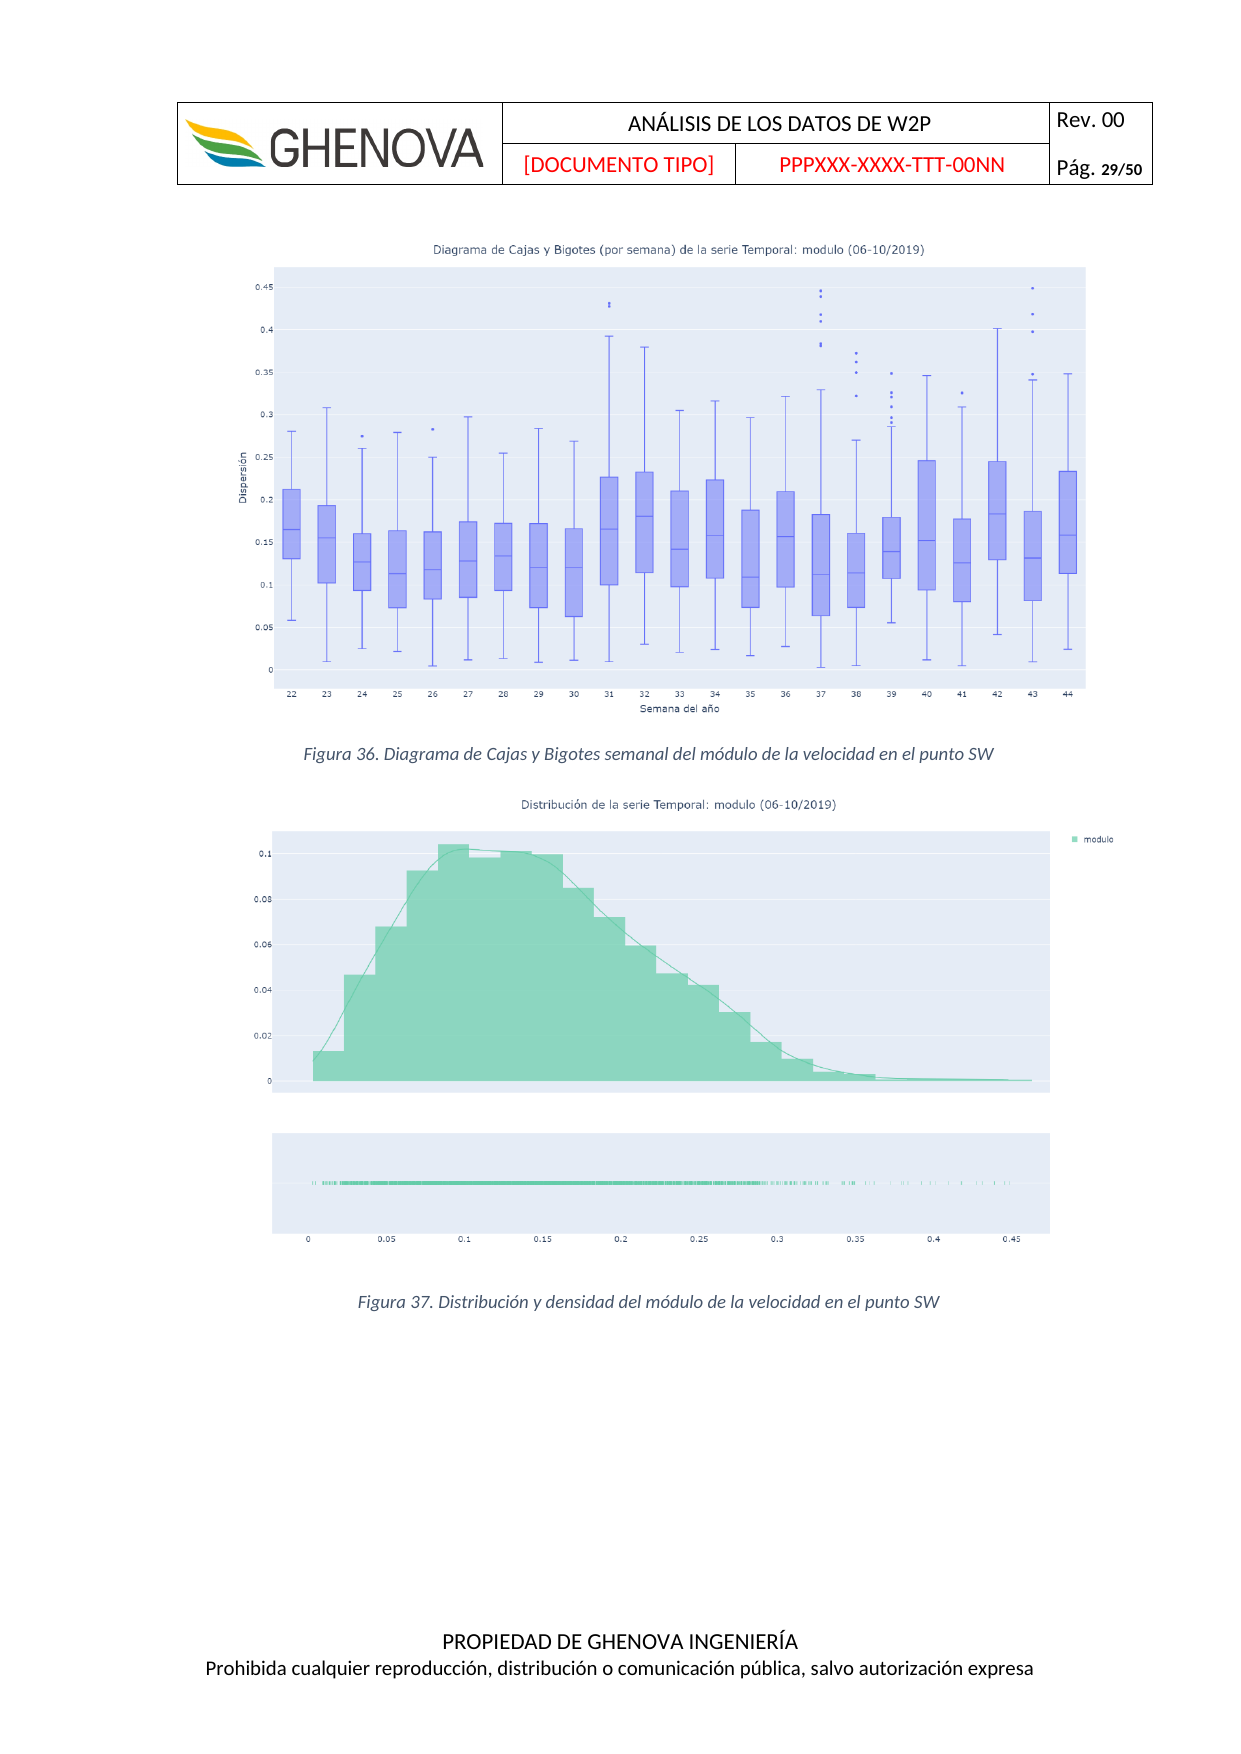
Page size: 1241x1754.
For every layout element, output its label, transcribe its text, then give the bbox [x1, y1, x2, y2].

picture [185, 119, 484, 167]
picture [236, 786, 1121, 1269]
picture [236, 240, 1121, 724]
